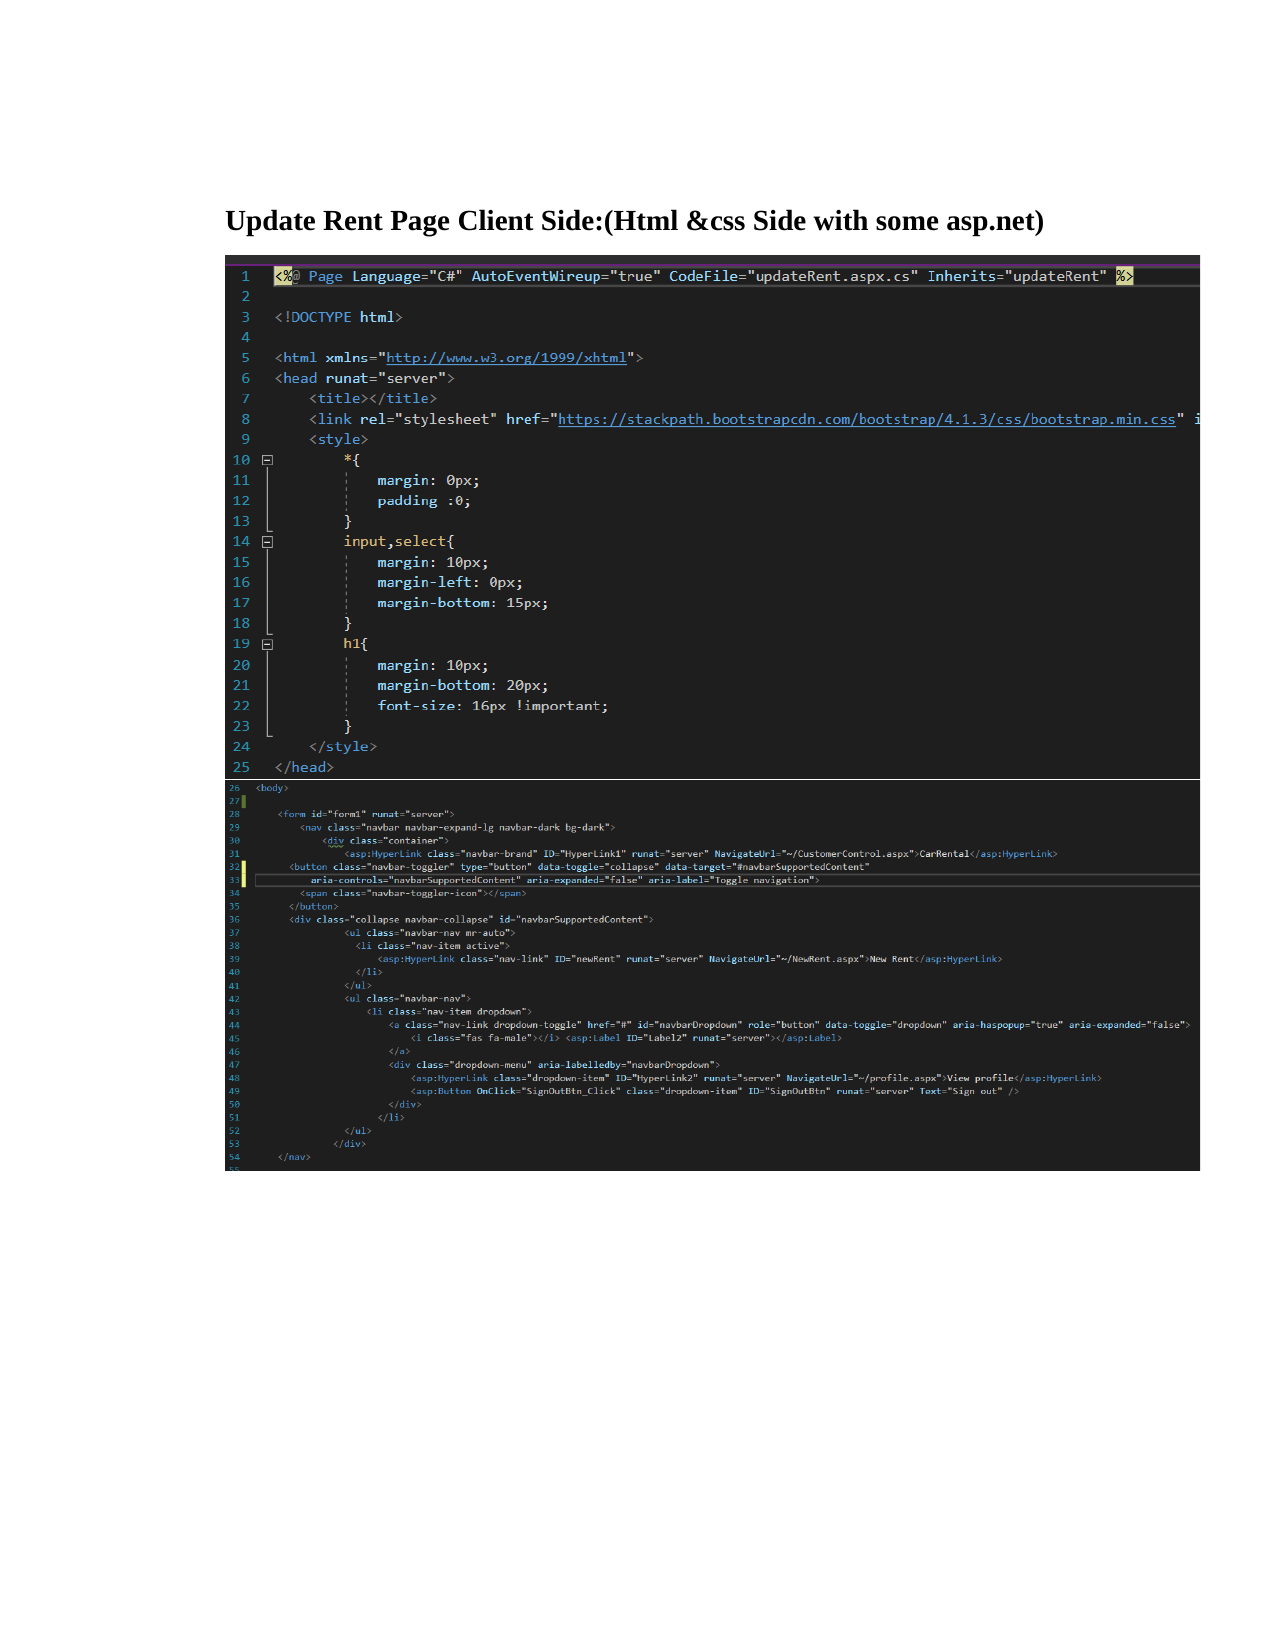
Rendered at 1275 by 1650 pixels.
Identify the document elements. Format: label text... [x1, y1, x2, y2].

text Update Rent Page Client Side:(Html &css Side with some asp.net) [225, 203, 1125, 236]
picture [225, 780, 1200, 1171]
picture [225, 255, 1200, 779]
